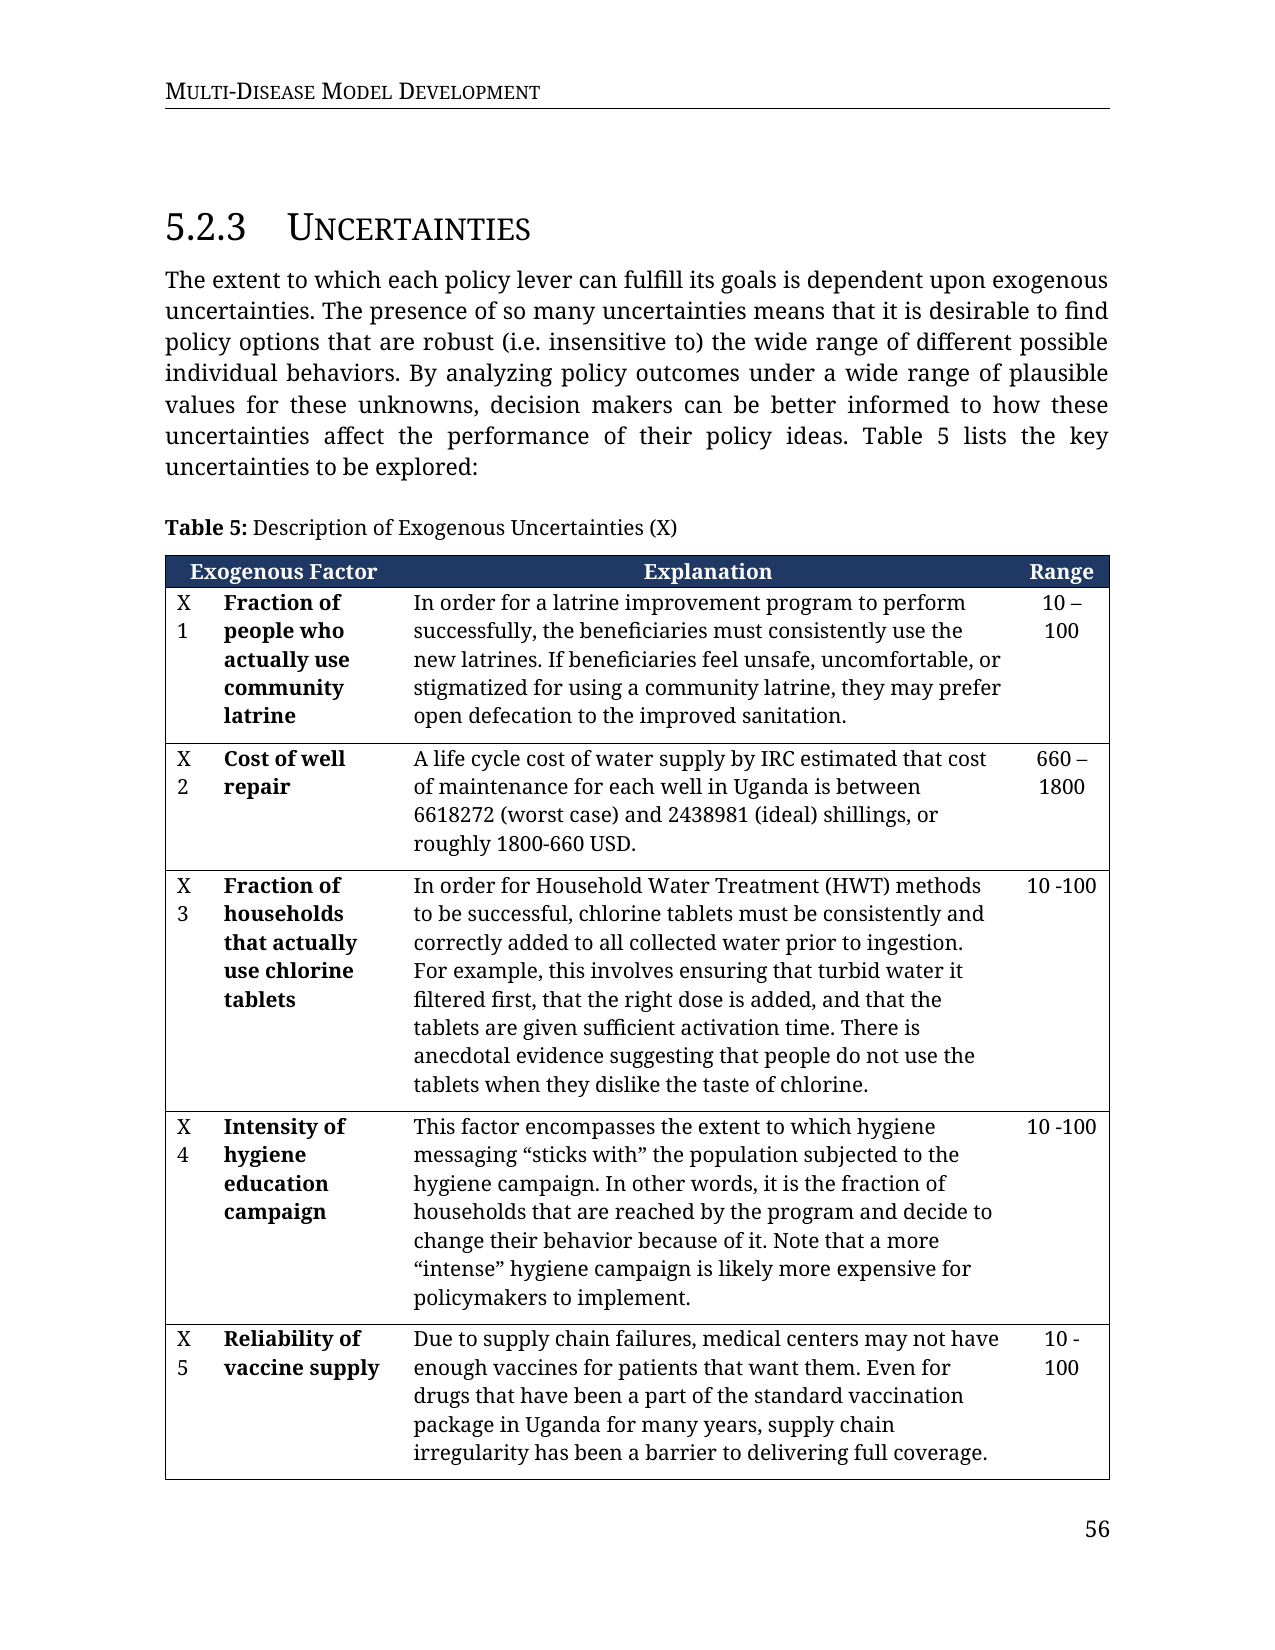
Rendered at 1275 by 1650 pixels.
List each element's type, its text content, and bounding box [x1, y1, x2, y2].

table_header Exogenous Factor [166, 556, 402, 587]
table_cell Reliability of vaccine supply [213, 1325, 402, 1479]
table_cell X3 [166, 871, 212, 1111]
table_cell Cost of well repair [213, 744, 402, 870]
table_cell A life cycle cost of water supply by IRC estimated that cost of maintenance for each well in Uganda is between 6618272 (worst case) and 2438981 (ideal) shillings, or roughly 1800-660 USD. [402, 744, 1014, 870]
table_cell 10 -100 [1014, 1112, 1109, 1323]
subtitle Uncertainties [165, 200, 1110, 251]
table_cell Fraction of households that actually use chlorine tablets [213, 871, 402, 1111]
table_cell Due to supply chain failures, medical centers may not have enough vaccines for patients that want them. Even for drugs that have been a part of the standard vaccination package in Uganda for many years, supply chain irregularity has been a barrier to delivering full coverage. [402, 1325, 1014, 1479]
table_cell X1 [166, 588, 212, 743]
table_cell 10 -100 [1014, 871, 1109, 1111]
table_header Range [1014, 556, 1109, 587]
table_cell 660 – 1800 [1014, 744, 1109, 870]
table_cell 10 - 100 [1014, 1325, 1109, 1479]
table_cell 10 – 100 [1014, 588, 1109, 743]
table_cell In order for a latrine improvement program to perform successfully, the beneficiaries must consistently use the new latrines. If beneficiaries feel unsafe, uncomfortable, or stigmatized for using a community latrine, they may prefer open defecation to the improved sanitation. [402, 588, 1014, 743]
table_cell In order for Household Water Treatment (HWT) methods to be successful, chlorine tablets must be consistently and correctly added to all collected water prior to ingestion. For example, this involves ensuring that turbid water it filtered first, that the right dose is added, and that the tablets are given sufficient activation time. There is anecdotal evidence suggesting that people do not use the tablets when they dislike the taste of chlorine. [402, 871, 1014, 1111]
table_header Explanation [402, 556, 1014, 587]
text The extent to which each policy lever can fulfill its goals is dependent upon exogenous uncertainties. The presence of so many uncertainties means that it is desirable to find policy options that are robust (i.e. insensitive to) the wide range of different possible individual behaviors. By analyzing policy outcomes under a wide range of plausible values for these unknowns, decision makers can be better informed to how these uncertainties affect the performance of their policy ideas. Table 5 lists the key uncertainties to be explored: [165, 263, 1110, 482]
table_cell Intensity of hygiene education campaign [213, 1112, 402, 1323]
table_cell X2 [166, 744, 212, 870]
table_cell X4 [166, 1112, 212, 1323]
table_cell X5 [166, 1325, 212, 1479]
table_cell This factor encompasses the extent to which hygiene messaging “sticks with” the population subjected to the hygiene campaign. In other words, it is the fraction of households that are reached by the program and decide to change their behavior because of it. Note that a more “intense” hygiene campaign is likely more expensive for policymakers to implement. [402, 1112, 1014, 1323]
table_cell Fraction of people who actually use community latrine [213, 588, 402, 743]
